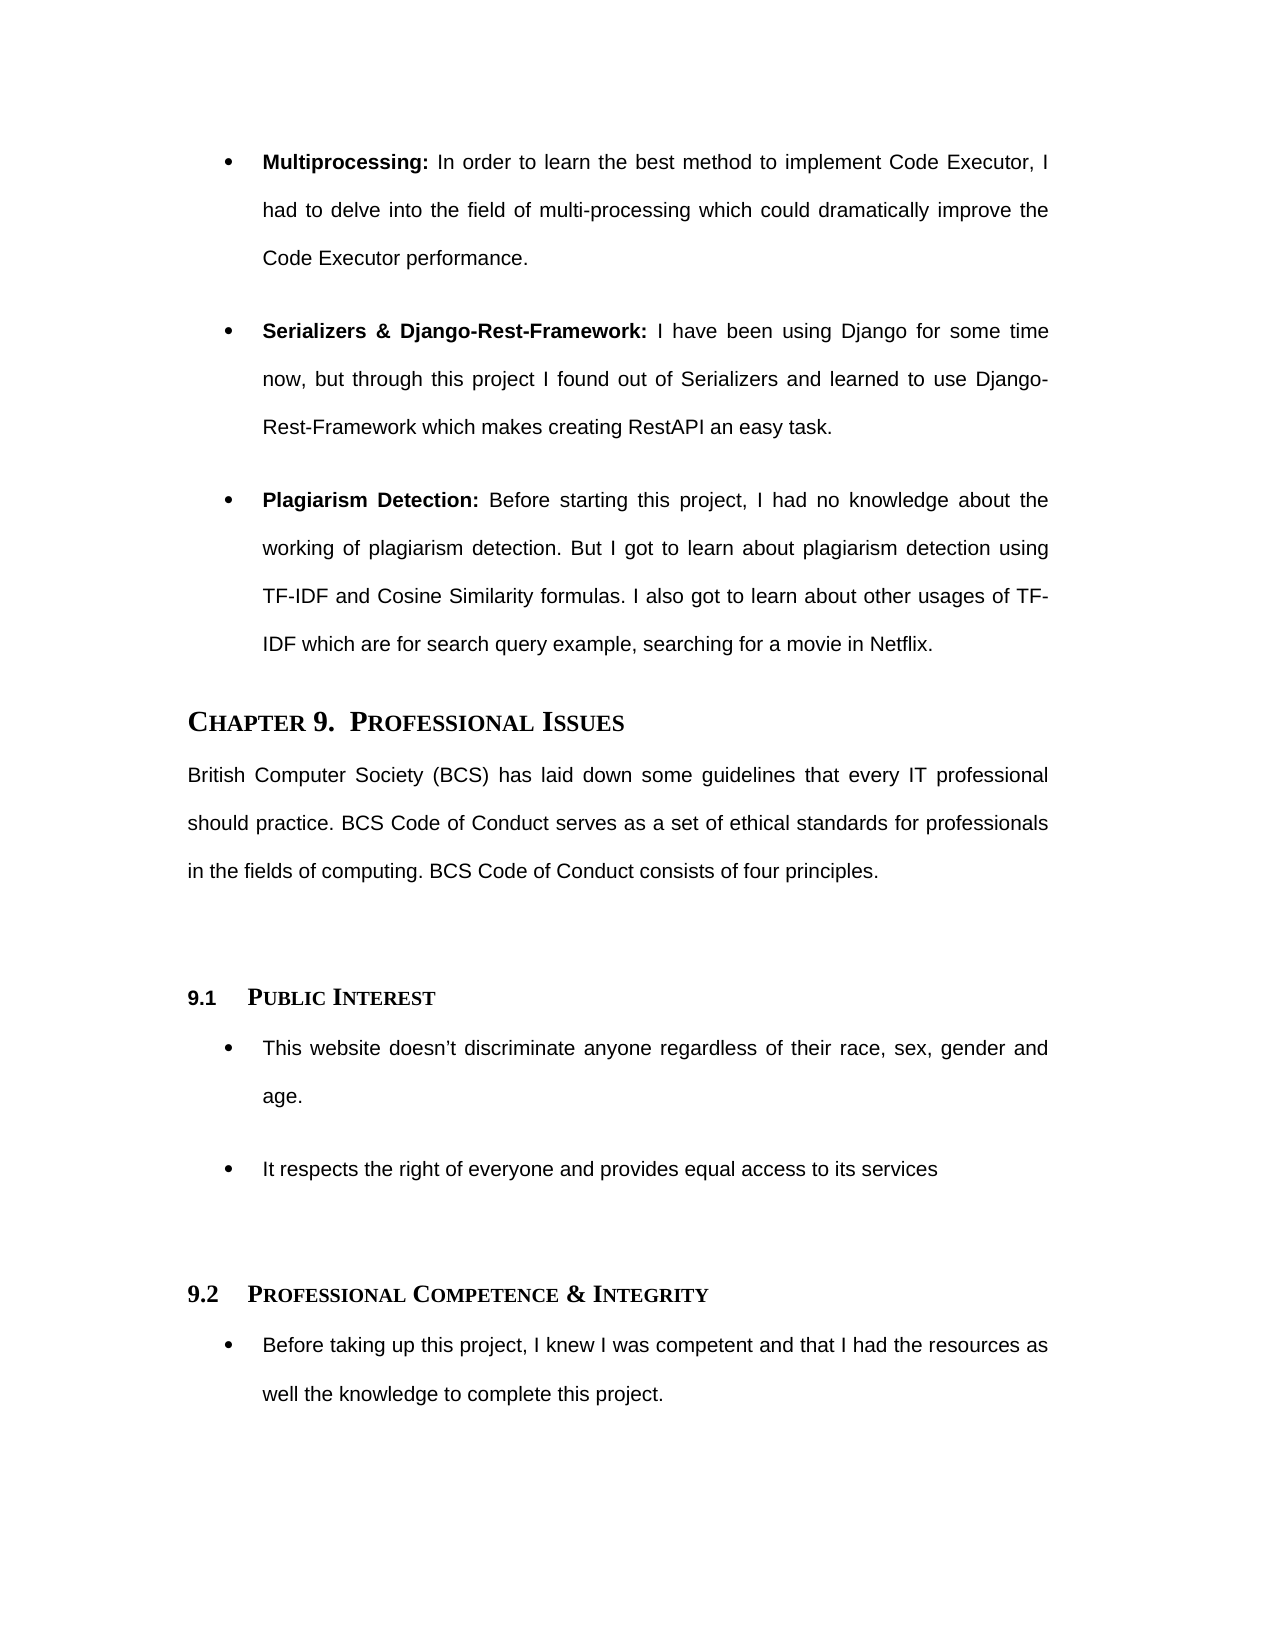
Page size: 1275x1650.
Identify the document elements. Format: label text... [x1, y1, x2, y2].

list Serializers & Django-Rest-Framework: I have been using Django for some time now, but through this project I found out of Serializers and learned to use Django-Rest-Framework which makes creating RestAPI an easy task. [225, 319, 1050, 439]
text British Computer Society (BCS) has laid down some guidelines that every IT professional should practice. BCS Code of Conduct serves as a set of ethical standards for professionals in the fields of computing. BCS Code of Conduct consists of four principles. [187, 763, 1050, 883]
list It respects the right of everyone and provides equal access to its services [225, 1156, 1050, 1181]
subtitle Professional Competence & Integrity [187, 1279, 990, 1308]
list Before taking up this project, I knew I was competent and that I had the resources as well the knowledge to complete this project. [225, 1333, 1050, 1405]
subtitle Professional Issues [187, 704, 1050, 738]
list Plagiarism Detection: Before starting this project, I had no knowledge about the working of plagiarism detection. But I got to learn about plagiarism detection using TF-IDF and Cosine Similarity formulas. I also got to learn about other usages of TF-IDF which are for search query example, searching for a movie in Netflix. [225, 488, 1050, 656]
subtitle Public Interest [187, 982, 990, 1011]
list Multiprocessing: In order to learn the best method to implement Code Executor, I had to delve into the field of multi-processing which could dramatically improve the Code Executor performance. [225, 150, 1050, 270]
list This website doesn’t discriminate anyone regardless of their race, sex, gender and age. [225, 1036, 1050, 1107]
